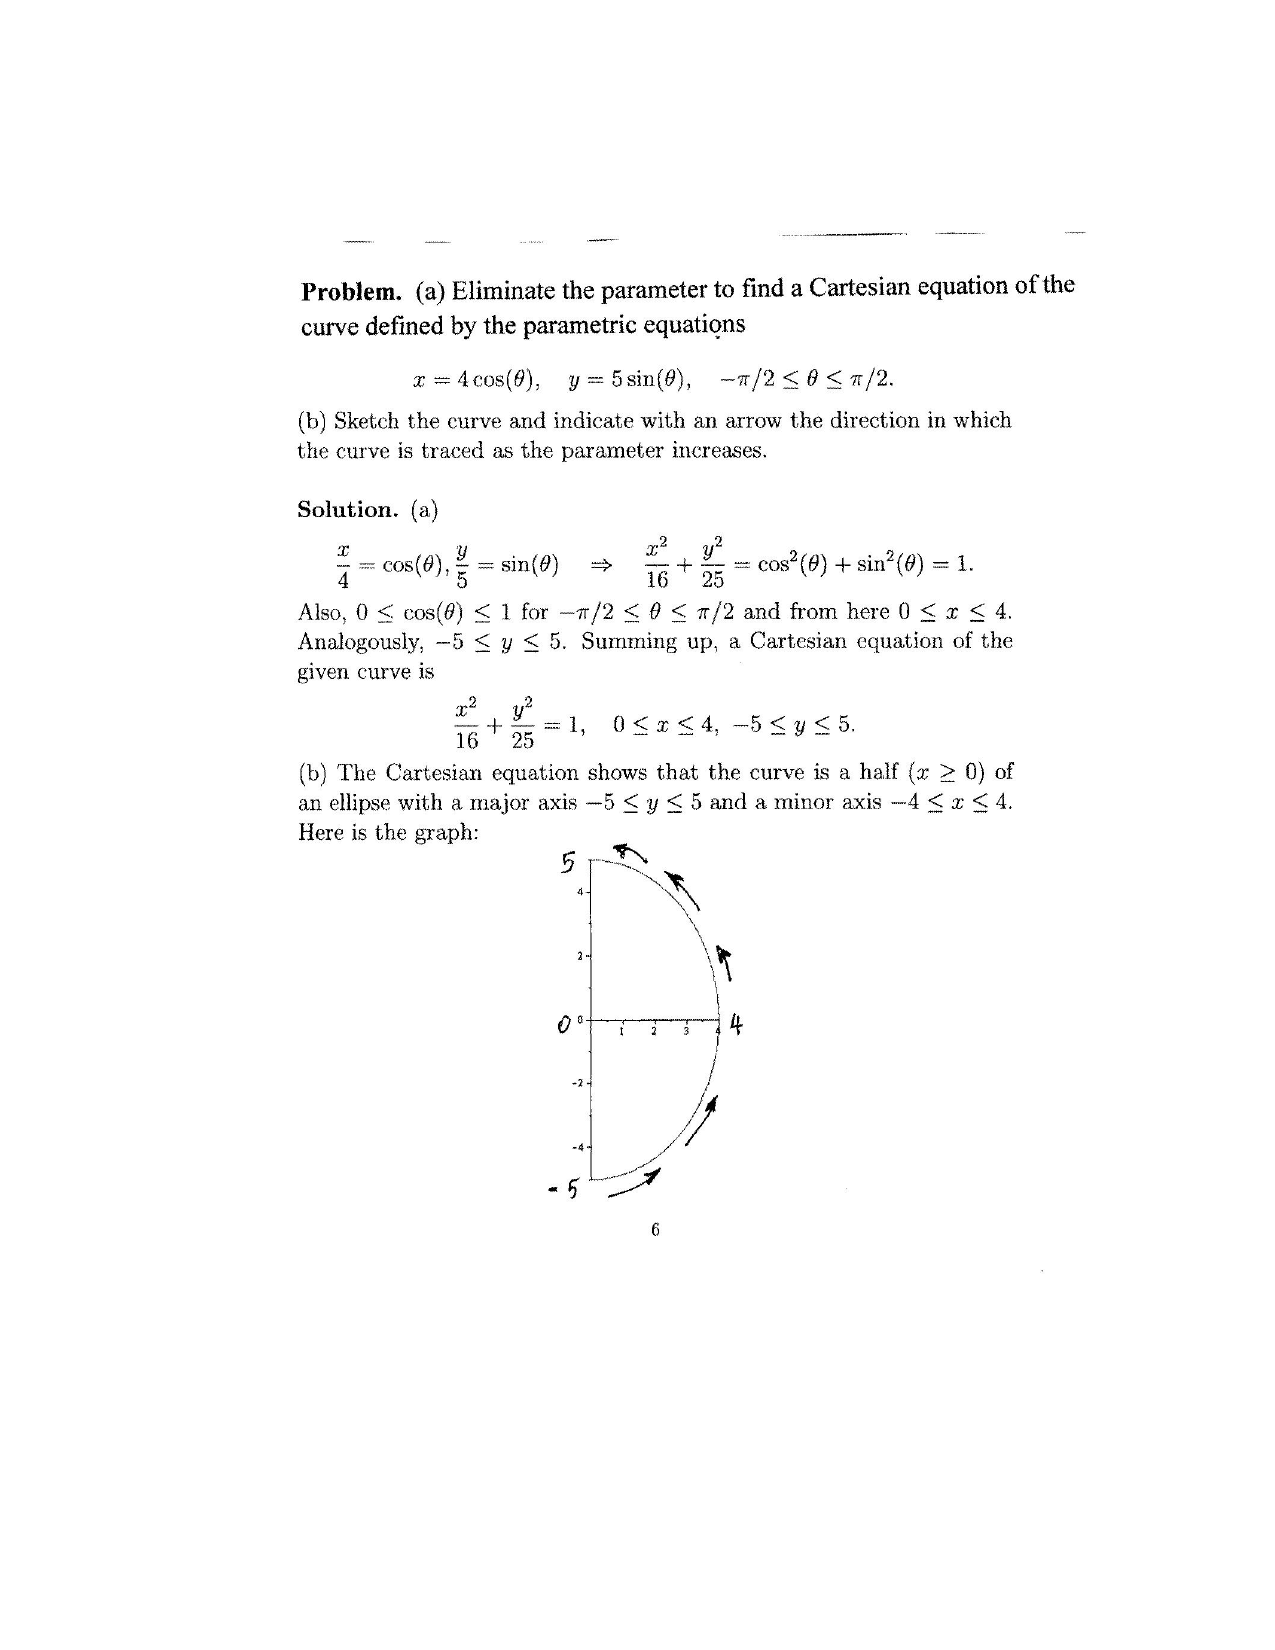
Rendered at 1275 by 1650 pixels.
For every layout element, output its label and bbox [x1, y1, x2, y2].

picture [150, 150, 1125, 1501]
